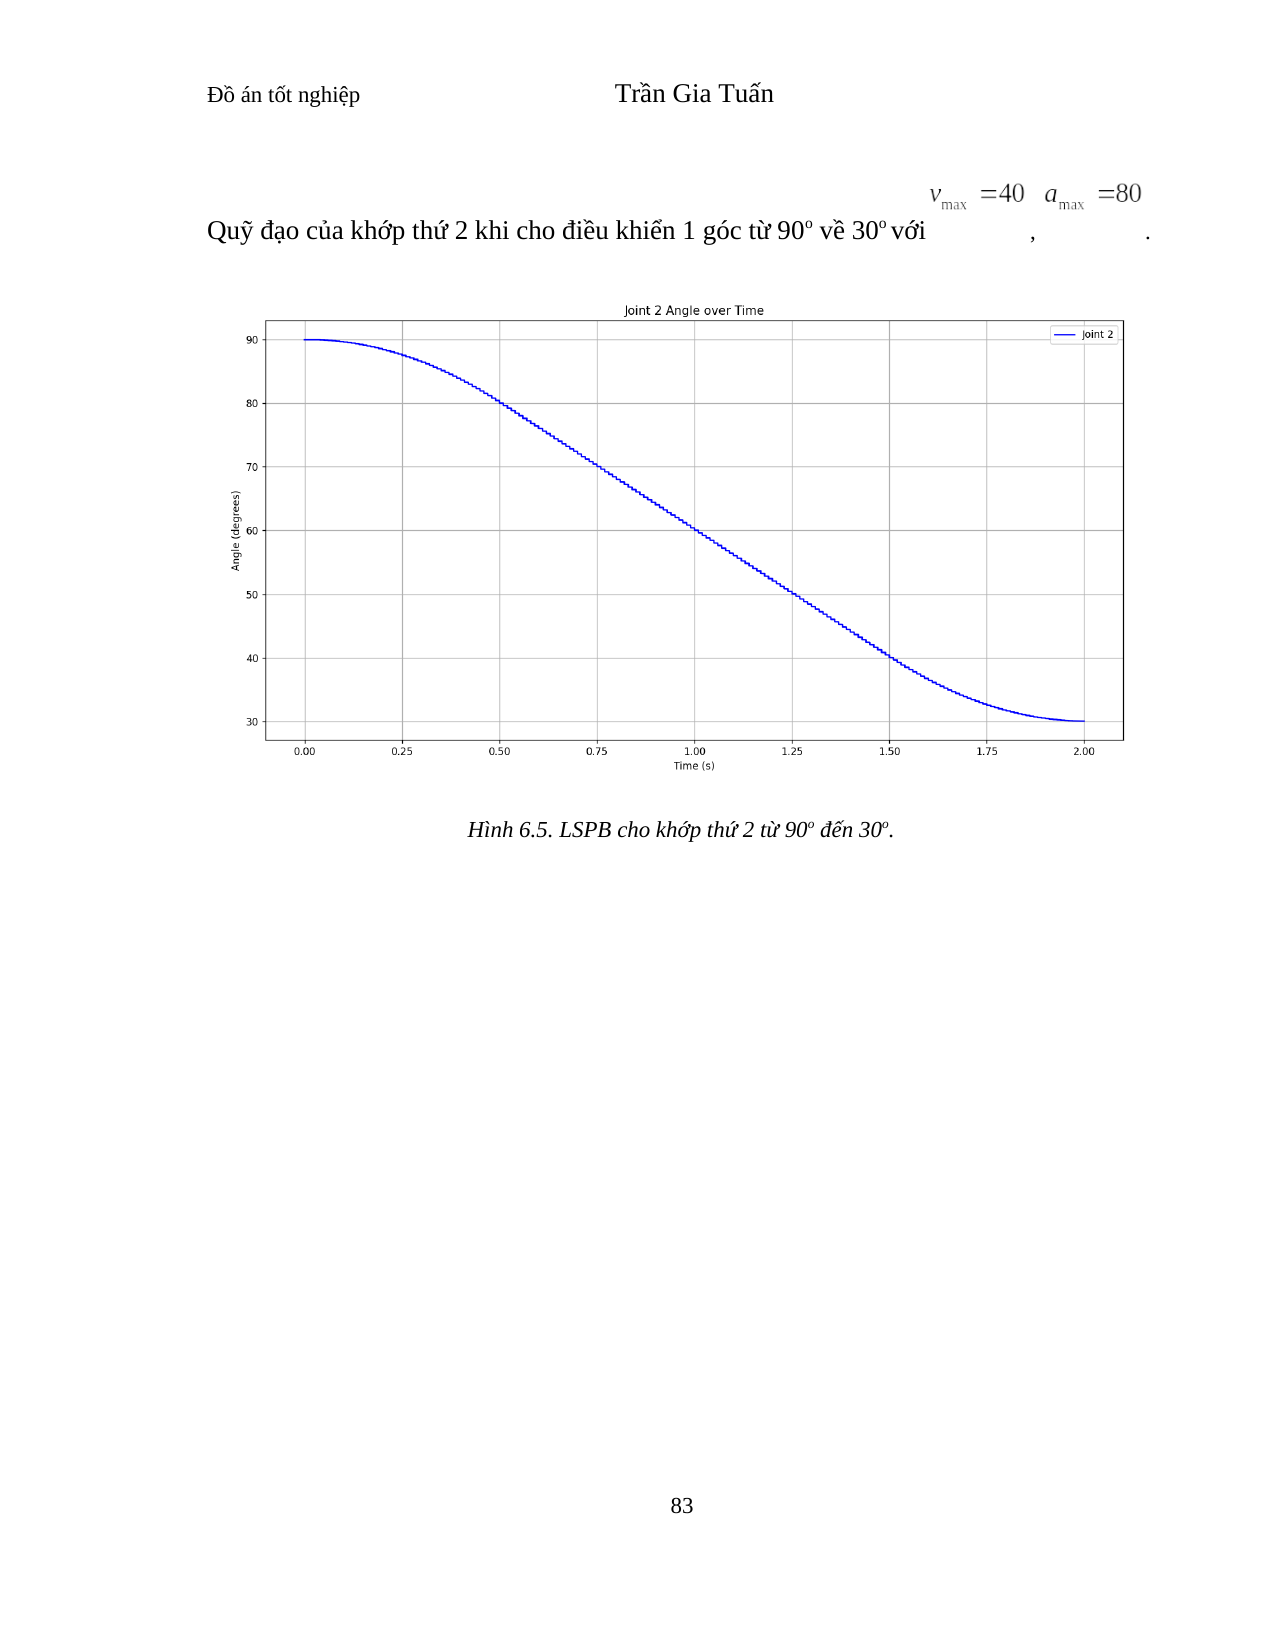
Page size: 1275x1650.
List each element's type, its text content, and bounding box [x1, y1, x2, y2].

picture [206, 286, 1157, 779]
text Quỹ đạo của khớp thứ 2 khi cho điều khiển 1 góc từ 90o về 30o với, . [207, 177, 1157, 246]
